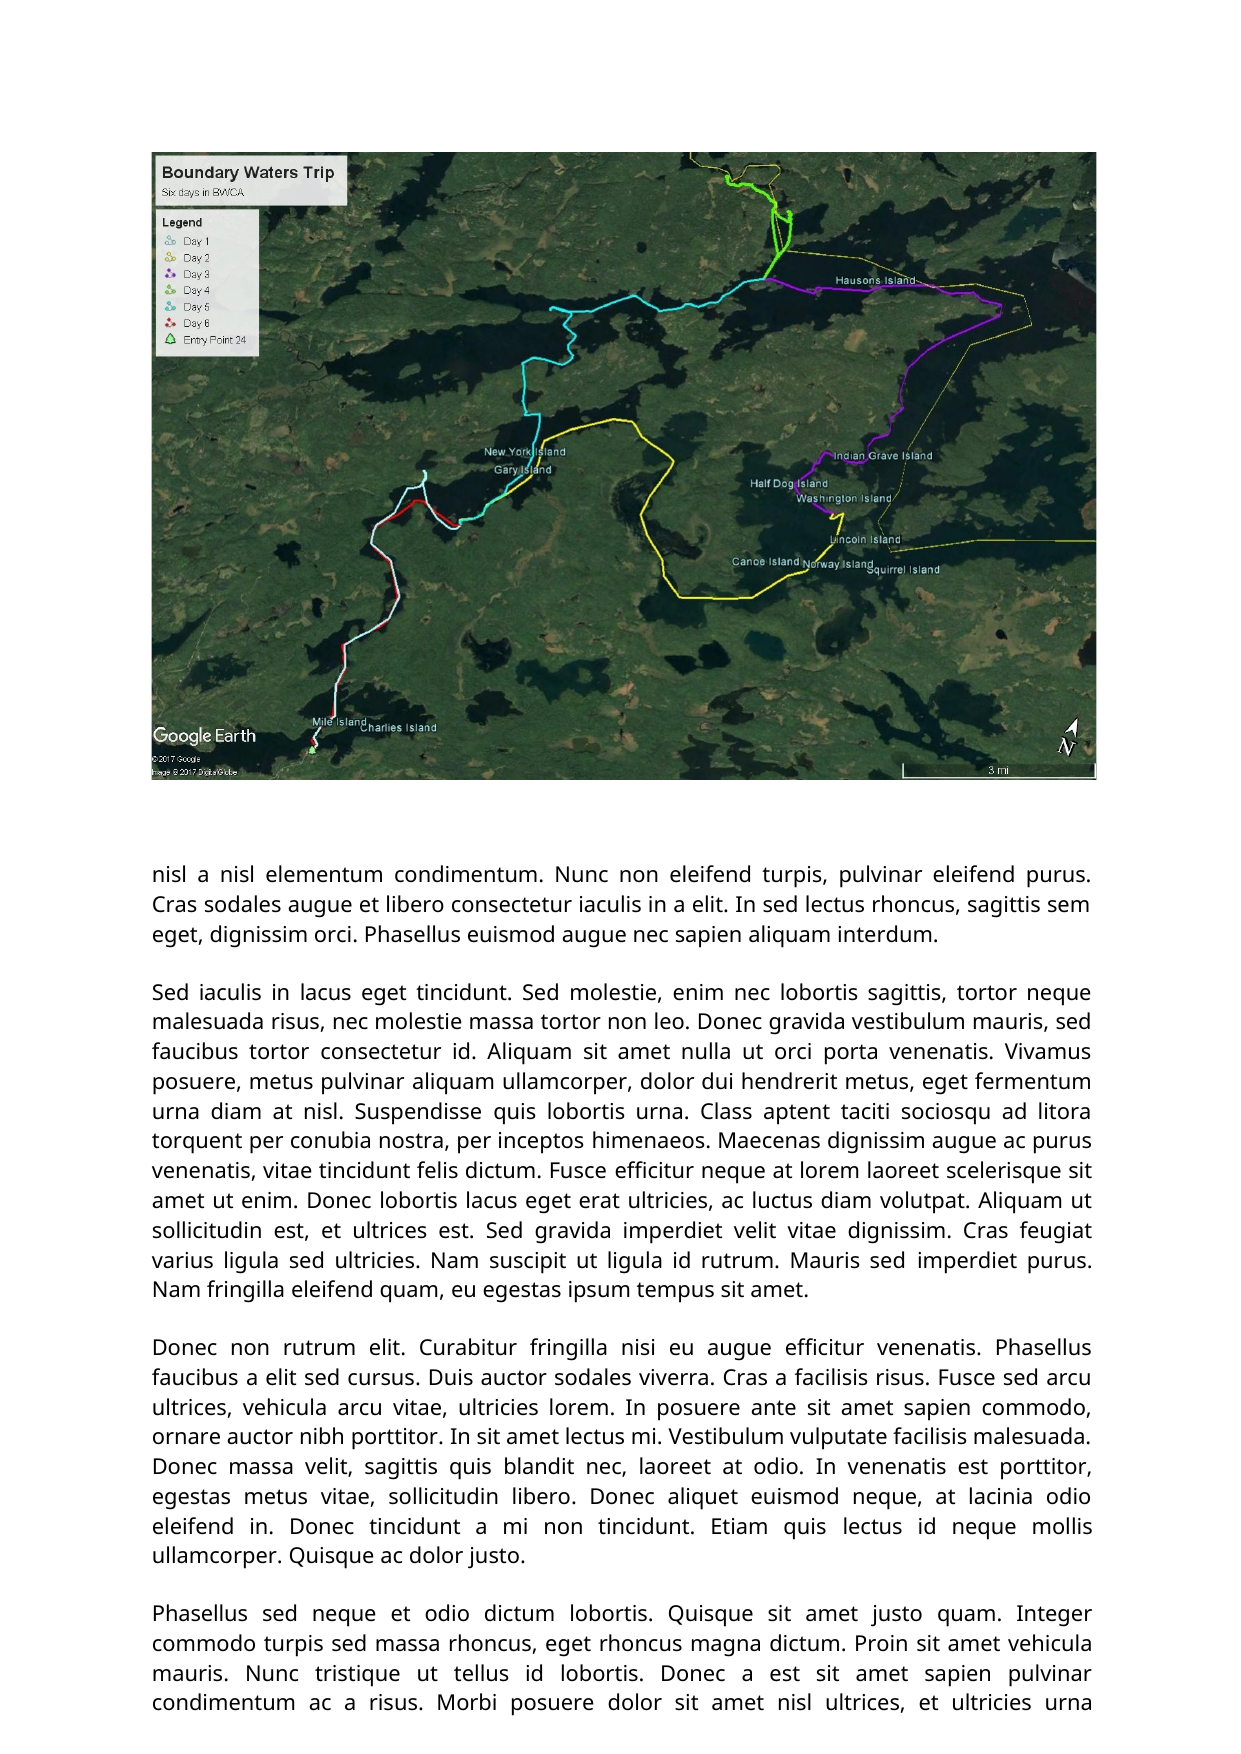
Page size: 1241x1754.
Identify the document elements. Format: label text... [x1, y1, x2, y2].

text nisl a nisl elementum condimentum. Nunc non eleifend turpis, pulvinar eleifend purus. Cras sodales augue et libero consectetur iaculis in a elit. In sed lectus rhoncus, sagittis sem eget, dignissim orci. Phasellus euismod augue nec sapien aliquam interdum. [152, 859, 1093, 949]
picture [151, 152, 1097, 780]
text Sed iaculis in lacus eget tincidunt. Sed molestie, enim nec lobortis sagittis, tortor neque malesuada risus, nec molestie massa tortor non leo. Donec gravida vestibulum mauris, sed faucibus tortor consectetur id. Aliquam sit amet nulla ut orci porta venenatis. Vivamus posuere, metus pulvinar aliquam ullamcorper, dolor dui hendrerit metus, eget fermentum urna diam at nisl. Suspendisse quis lobortis urna. Class aptent taciti sociosqu ad litora torquent per conubia nostra, per inceptos himenaeos. Maecenas dignissim augue ac purus venenatis, vitae tincidunt felis dictum. Fusce efficitur neque at lorem laoreet scelerisque sit amet ut enim. Donec lobortis lacus eget erat ultricies, ac luctus diam volutpat. Aliquam ut sollicitudin est, et ultrices est. Sed gravida imperdiet velit vitae dignissim. Cras feugiat varius ligula sed ultricies. Nam suscipit ut ligula id rutrum. Mauris sed imperdiet purus. Nam fringilla eleifend quam, eu egestas ipsum tempus sit amet. [152, 977, 1093, 1304]
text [152, 1598, 1093, 1717]
text Donec non rutrum elit. Curabitur fringilla nisi eu augue efficitur venenatis. Phasellus faucibus a elit sed cursus. Duis auctor sodales viverra. Cras a facilisis risus. Fusce sed arcu ultrices, vehicula arcu vitae, ultricies lorem. In posuere ante sit amet sapien commodo, ornare auctor nibh porttitor. In sit amet lectus mi. Vestibulum vulputate facilisis malesuada. Donec massa velit, sagittis quis blandit nec, laoreet at odio. In venenatis est porttitor, egestas metus vitae, sollicitudin libero. Donec aliquet euismod neque, at lacinia odio eleifend in. Donec tincidunt a mi non tincidunt. Etiam quis lectus id neque mollis ullamcorper. Quisque ac dolor justo. [152, 1332, 1093, 1570]
